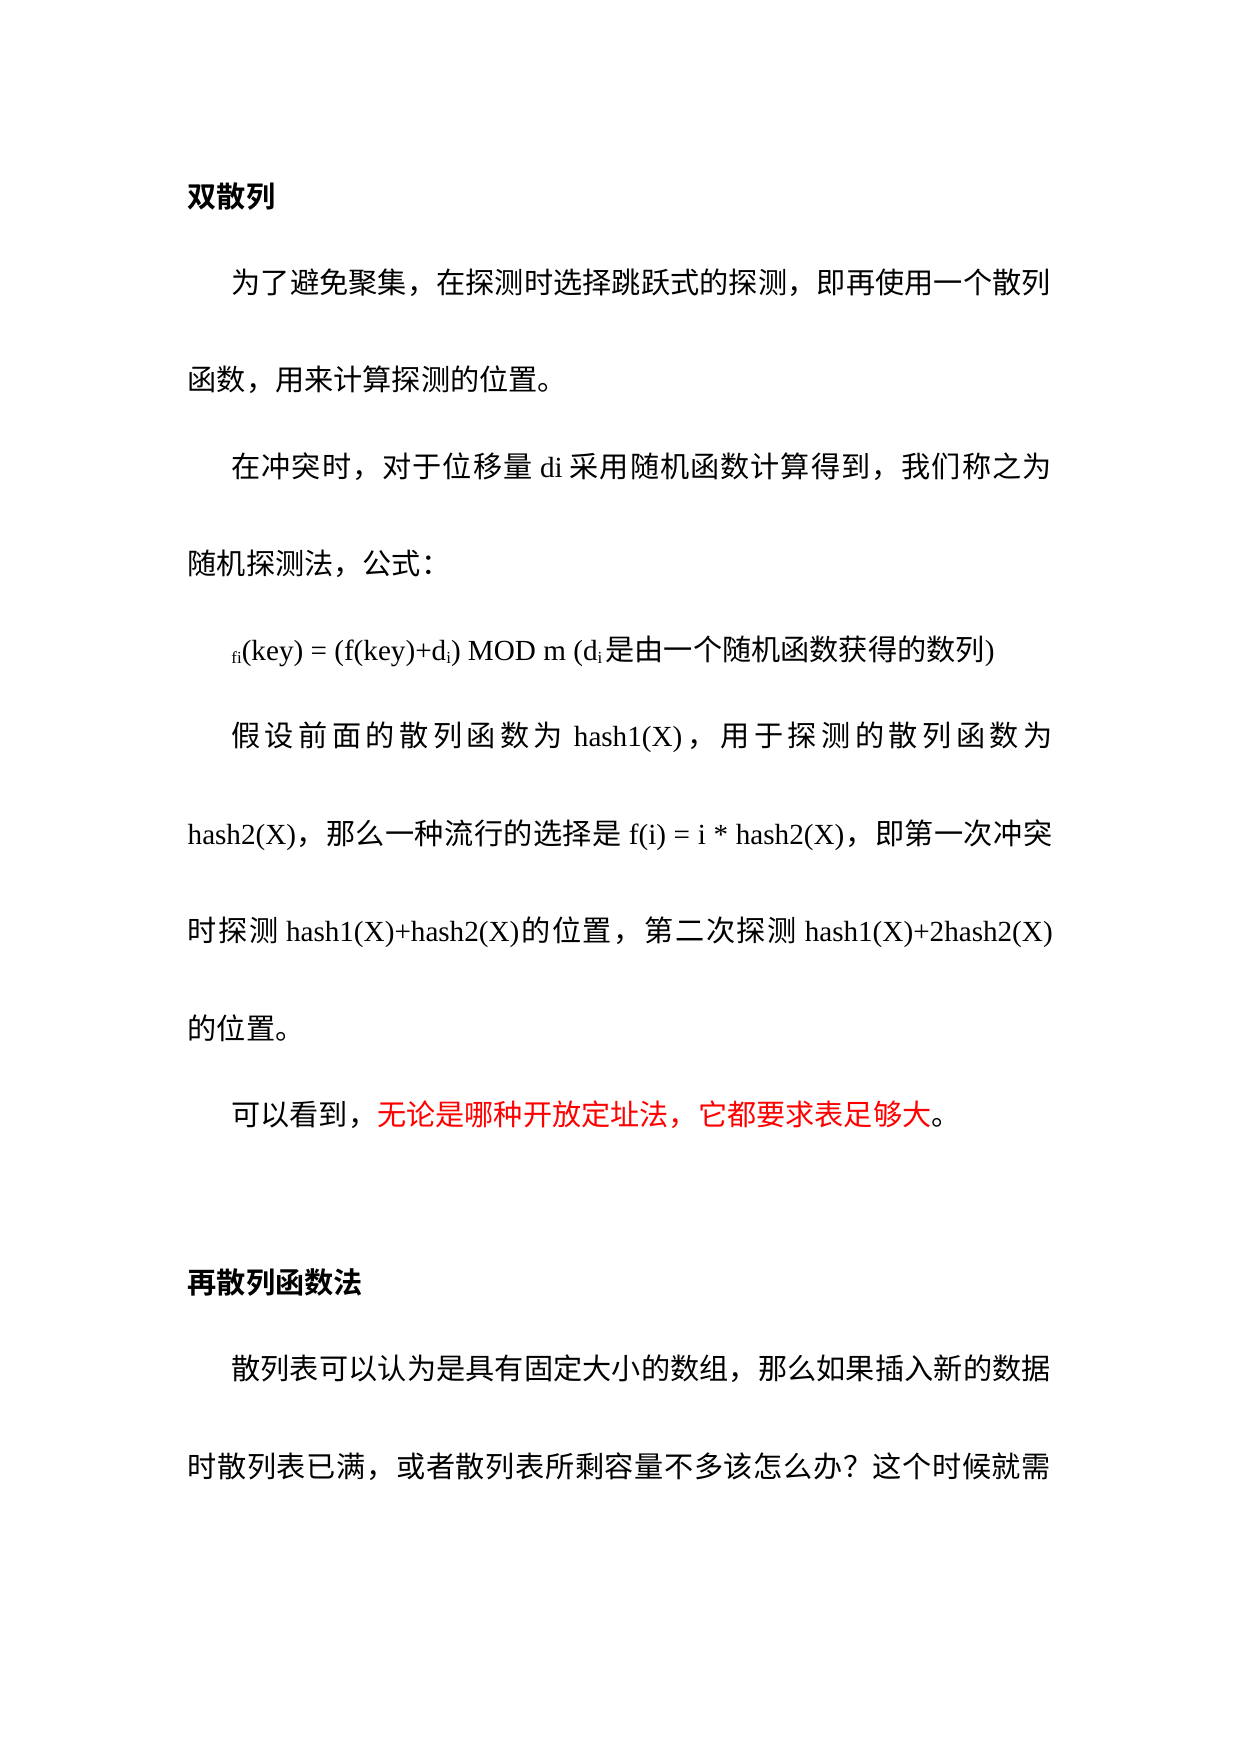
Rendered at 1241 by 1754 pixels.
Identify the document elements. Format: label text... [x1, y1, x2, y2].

text 在冲突时，对于位移量di采用随机函数计算得到，我们称之为随机探测法，公式： [187, 432, 1053, 594]
text fi(key) = (f(key)+di) MOD m (di是由一个随机函数获得的数列) [187, 615, 1053, 680]
text 可以看到，无论是哪种开放定址法，它都要求表足够大。 [187, 1080, 1053, 1145]
text 为了避免聚集，在探测时选择跳跃式的探测，即再使用一个散列函数，用来计算探测的位置。 [187, 248, 1053, 411]
subtitle 双散列 [187, 162, 1053, 227]
subtitle 再散列函数法 [187, 1248, 1053, 1313]
text 假设前面的散列函数为hash1(X)，用于探测的散列函数为hash2(X)，那么一种流行的选择是f(i) = i * hash2(X)，即第一次冲突时探测hash1(X)+hash2(X)的位置，第二次探测hash1(X)+2hash2(X)的位置。 [187, 702, 1053, 1059]
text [187, 1334, 1053, 1497]
